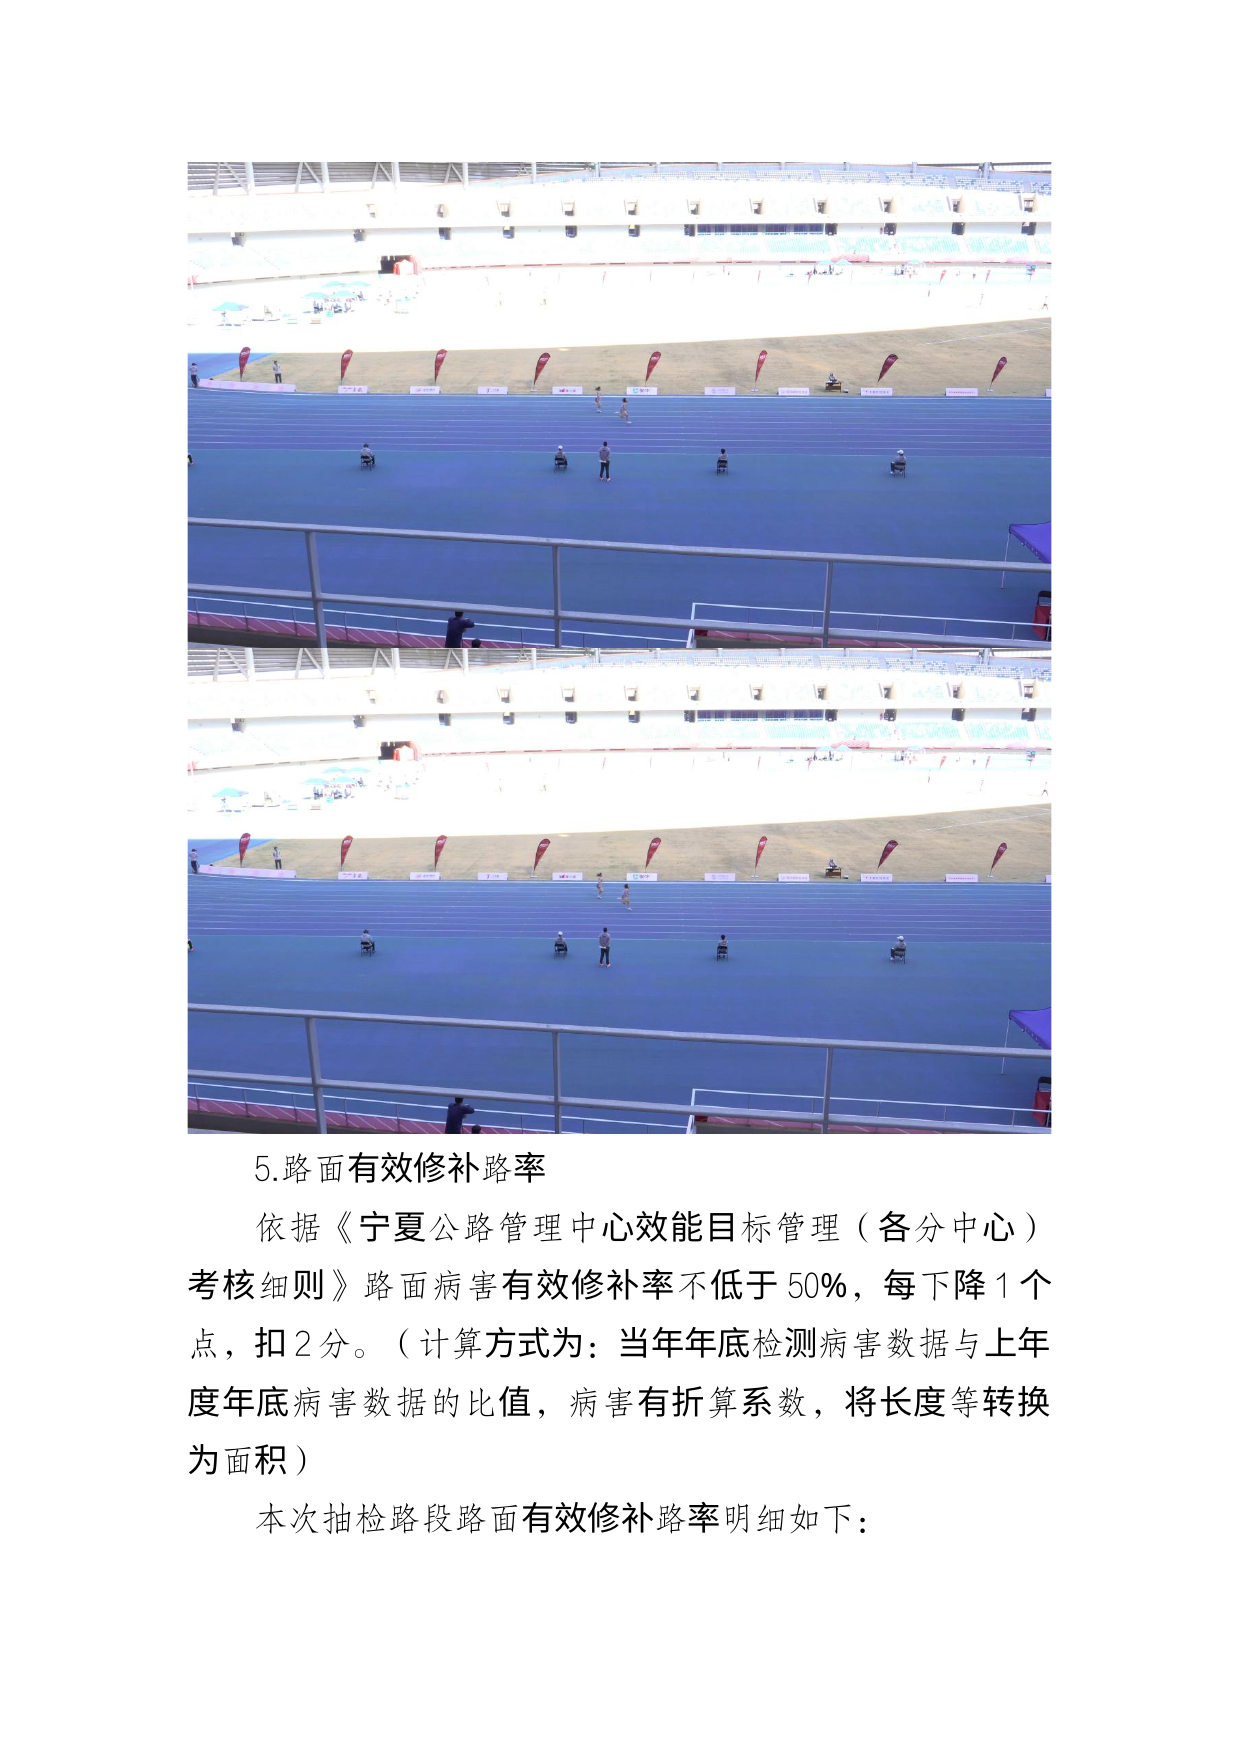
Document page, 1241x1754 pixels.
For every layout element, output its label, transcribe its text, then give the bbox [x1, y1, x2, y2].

picture [187, 162, 1052, 1134]
list 5.路面有效修补路率 [187, 1134, 1053, 1192]
list 本次抽检路段路面有效修补路率明细如下： [187, 1484, 1053, 1542]
list 依据《宁夏公路管理中心效能目标管理（各分中心）考核细则》路面病害有效修补率不低于50%，每下降1个点，扣2分。（计算方式为：当年年底检测病害数据与上年度年底病害数据的比值，病害有折算系数，将长度等转换为面积） [187, 1192, 1053, 1484]
